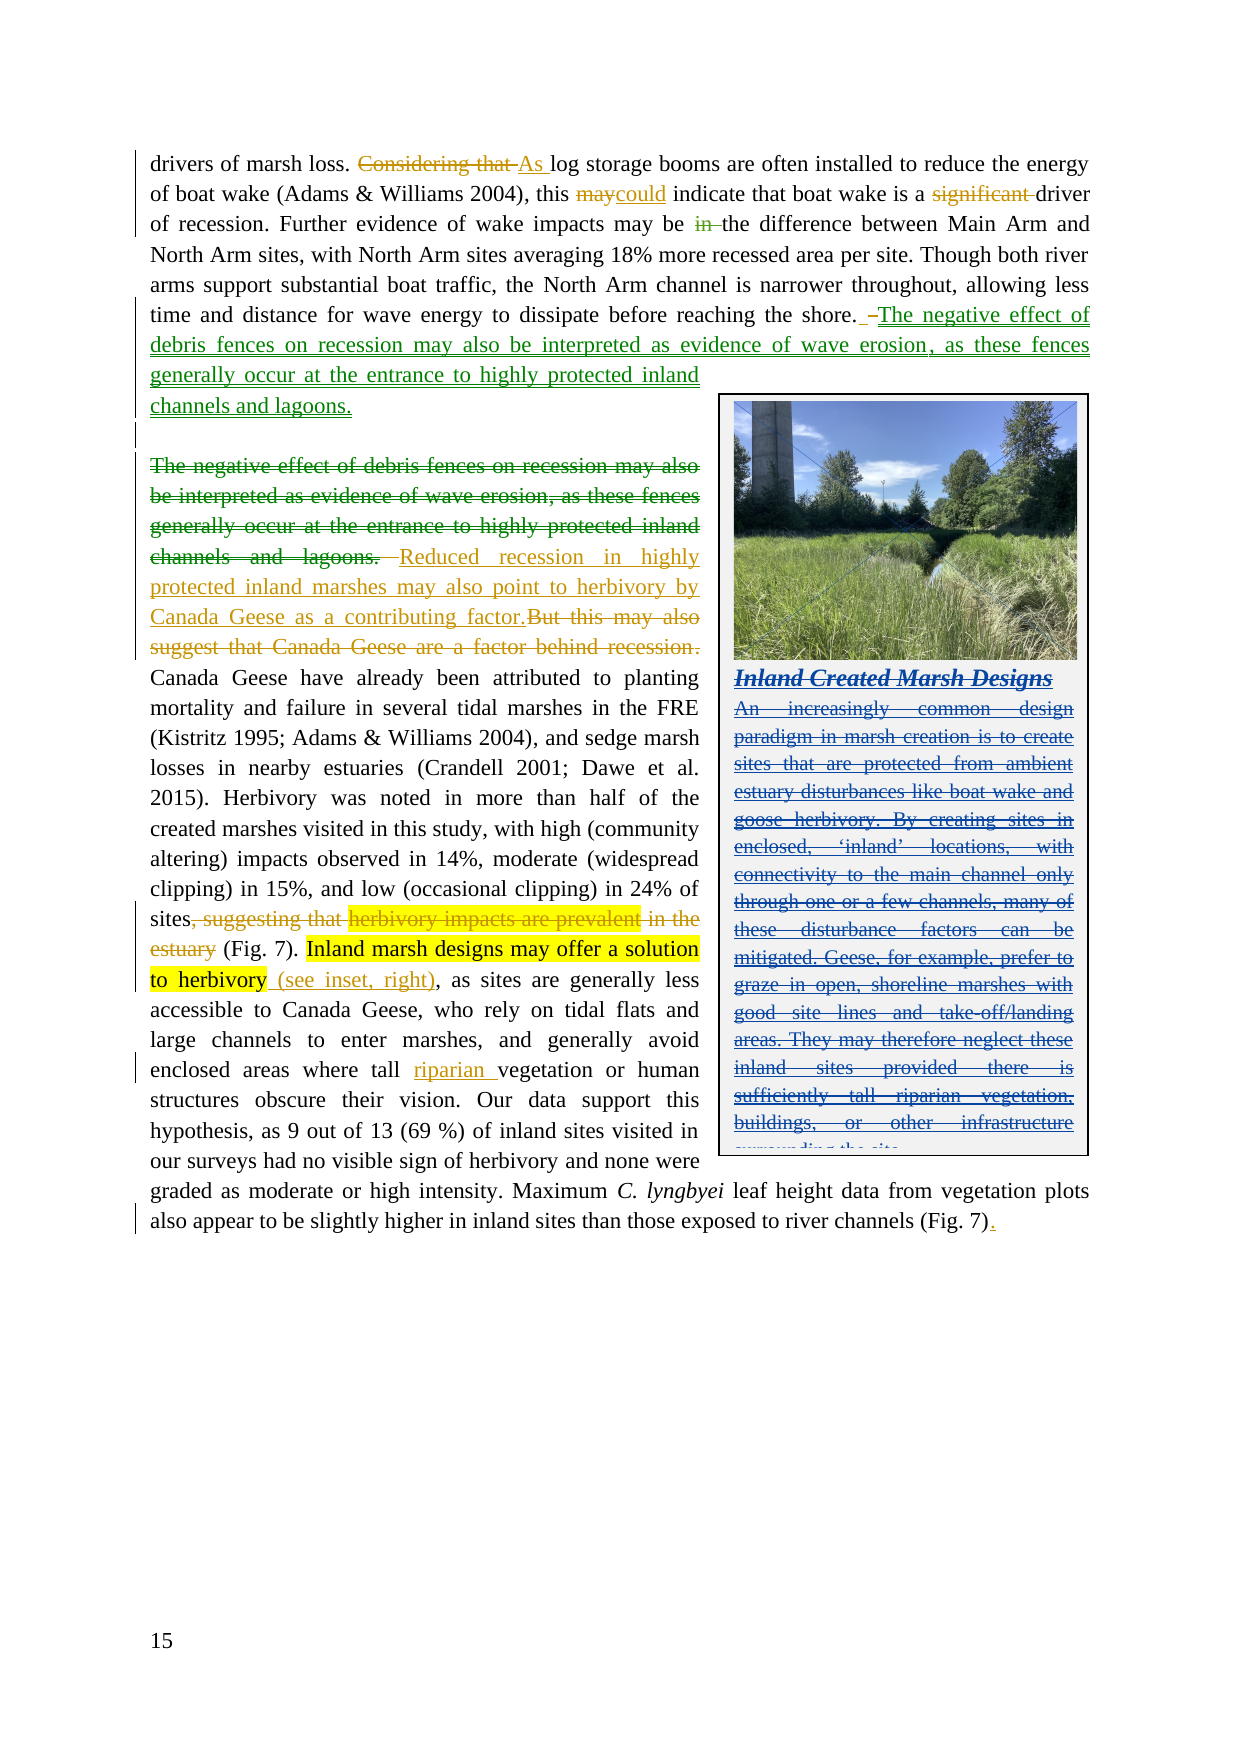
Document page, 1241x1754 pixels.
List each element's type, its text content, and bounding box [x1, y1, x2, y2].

picture [733, 403, 904, 658]
picture [735, 401, 1076, 529]
text Canada Geese have already been attributed to planting mortality and failure in several tidal marshes in the FRE (Kistritz 1995; Adams & Williams 2004), and sedge marsh losses in nearby estuaries (Crandell 2001; Dawe et al. 2015). Herbivory was noted in more than half of the created marshes visited in this study, with high (community altering) impacts observed in 14%, moderate (widespread clipping) in 15%, and low (occasional clipping) in 24% of sites (Fig. 7). Inland marsh designs may offer a solution to herbivory, as sites are generally less accessible to Canada Geese, who rely on tidal flats and large channels to enter marshes, and generally avoid enclosed areas where tall vegetation or human structures obscure their vision. Our data support this hypothesis, as 9 out of 13 (69 %) of inland sites visited in our surveys had no visible sign of herbivory and none were graded as moderate or high intensity. Maximum C. lyngbyei leaf height data from vegetation plots also appear to be slightly higher in inland sites than those exposed to river channels (Fig. 7) [150, 452, 1090, 1234]
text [150, 150, 1090, 418]
picture [735, 532, 1076, 660]
picture [907, 402, 1078, 659]
